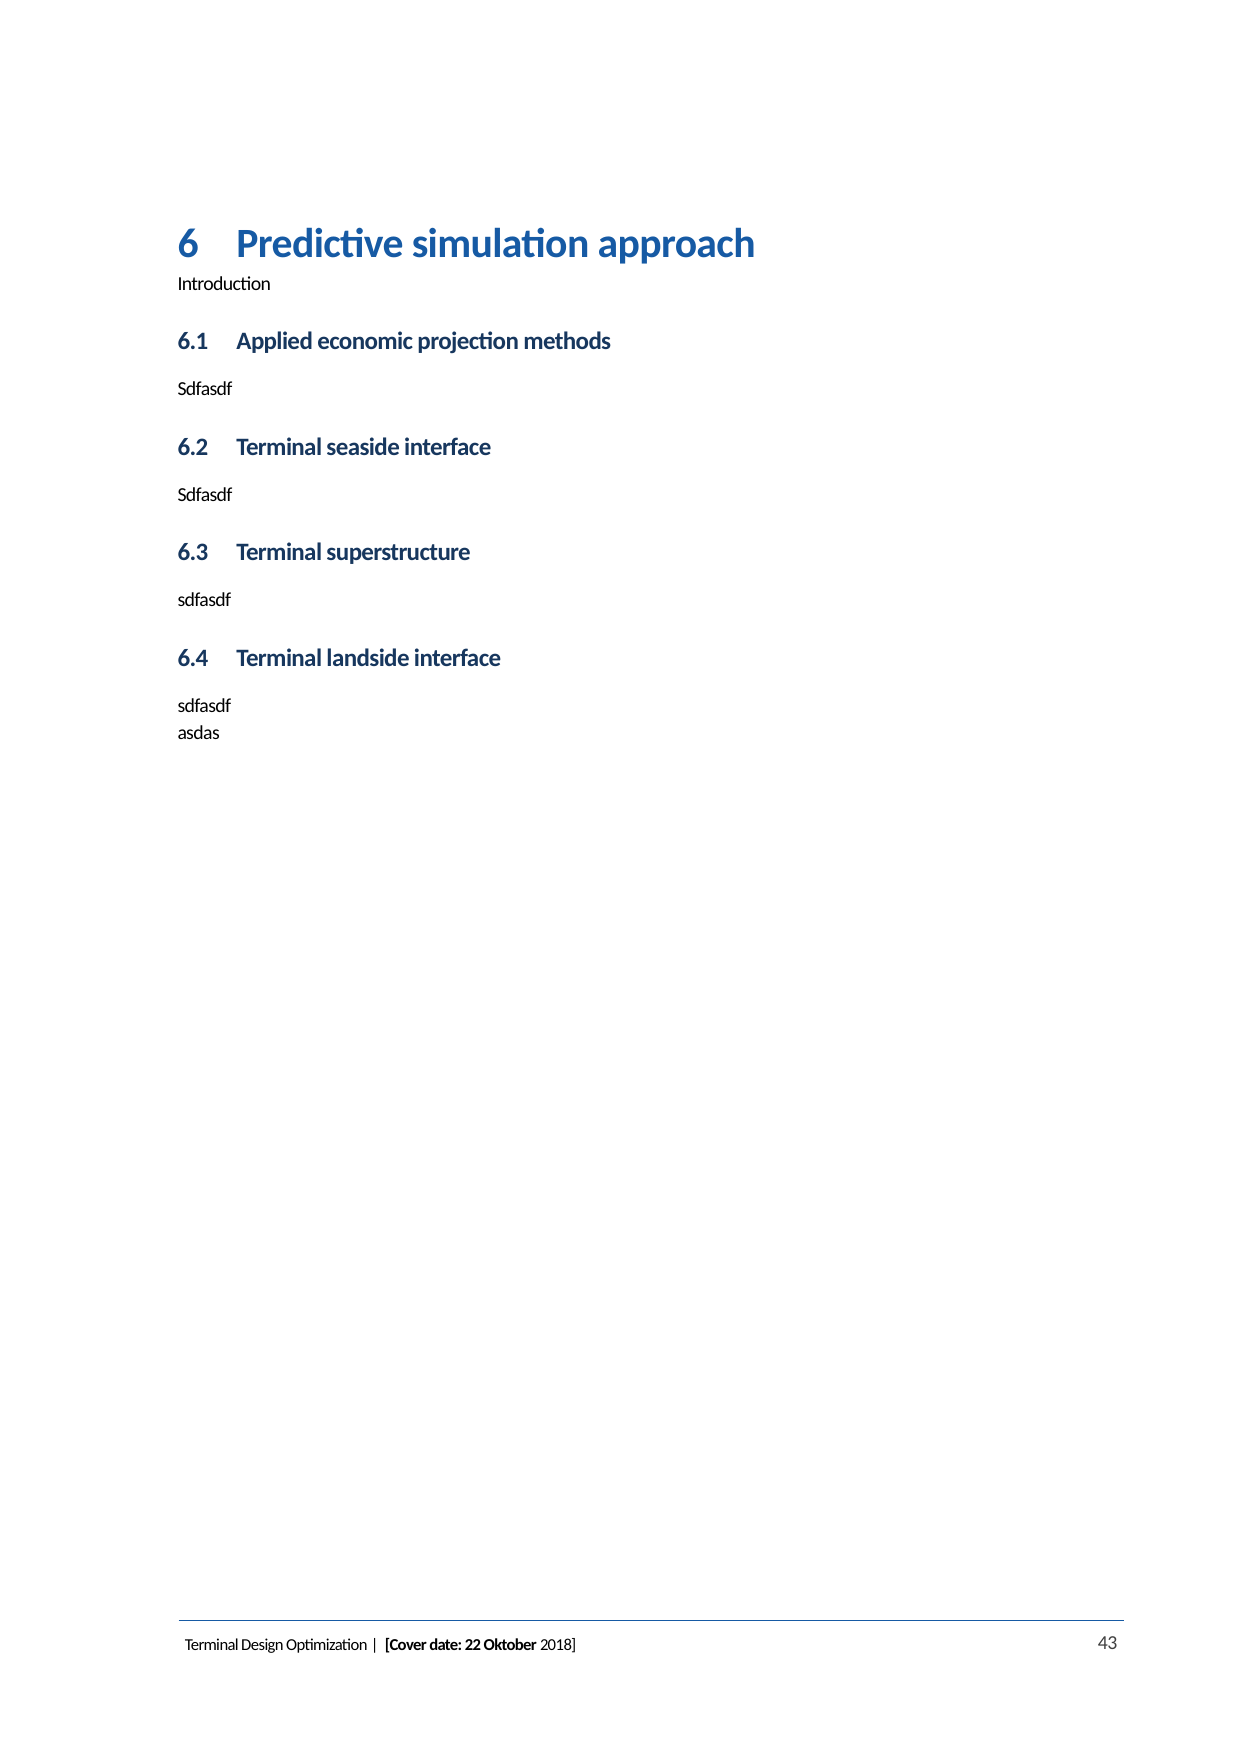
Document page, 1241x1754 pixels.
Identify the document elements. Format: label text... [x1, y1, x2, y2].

subtitle Terminal seaside interface [177, 431, 1122, 461]
subtitle Predictive simulation approach [177, 217, 1122, 268]
text Sdfasdf [177, 479, 1122, 506]
subtitle Terminal superstructure [177, 536, 1122, 567]
subtitle Terminal landside interface [177, 642, 1122, 672]
text Sdfasdf [177, 373, 1122, 400]
text Introduction [177, 268, 1122, 295]
text asdas [177, 717, 1122, 744]
subtitle Applied economic projection methods [177, 325, 1122, 356]
text sdfasdf [177, 690, 1122, 717]
text sdfasdf [177, 584, 1122, 611]
